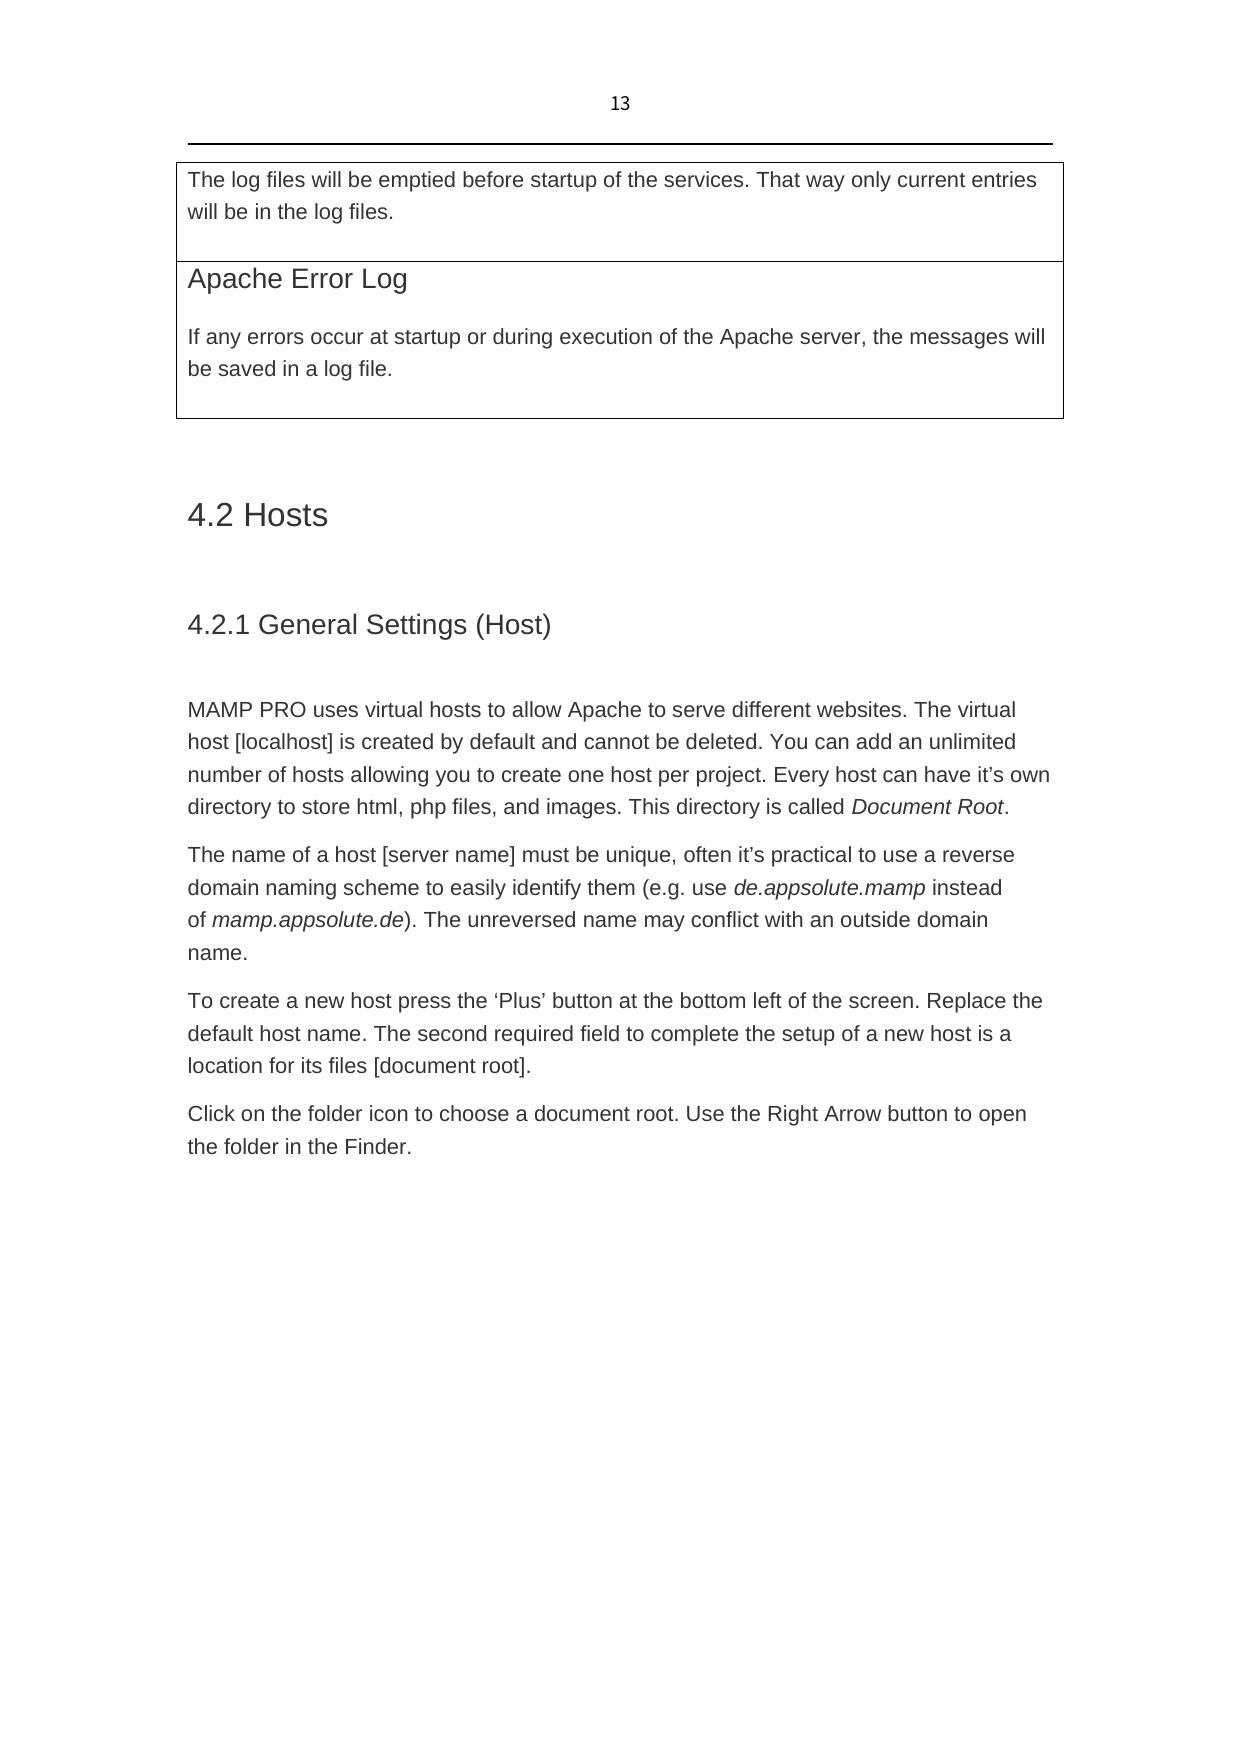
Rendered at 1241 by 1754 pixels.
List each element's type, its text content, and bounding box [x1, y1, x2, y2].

text To create a new host press the ‘Plus’ button at the bottom left of the screen. Replace the default host name. The second required field to complete the setup of a new host is a location for its files [document root]. [187, 984, 1053, 1082]
text Click on the folder icon to choose a document root. Use the Right Arrow button to open the folder in the Finder. [187, 1097, 1053, 1162]
text MAMP PRO uses virtual hosts to allow Apache to serve different websites. The virtual host [localhost] is created by default and cannot be deleted. You can add an unlimited number of hosts allowing you to create one host per project. Every host can have it’s own directory to store html, php files, and images. This directory is called Document Root. [187, 693, 1053, 823]
table_cell Apache Error Log If any errors occur at startup or during execution of the Apache server, the messages will be saved in a log file. [177, 262, 1063, 417]
subtitle 4.2 Hosts [187, 482, 1053, 547]
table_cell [177, 163, 1063, 261]
subtitle 4.2.1 General Settings (Host) [187, 591, 1053, 656]
text The name of a host [server name] must be unique, often it’s practical to use a reverse domain naming scheme to easily identify them (e.g. use de.appsolute.mamp instead of mamp.appsolute.de). The unreversed name may conflict with an outside domain name. [187, 839, 1053, 969]
